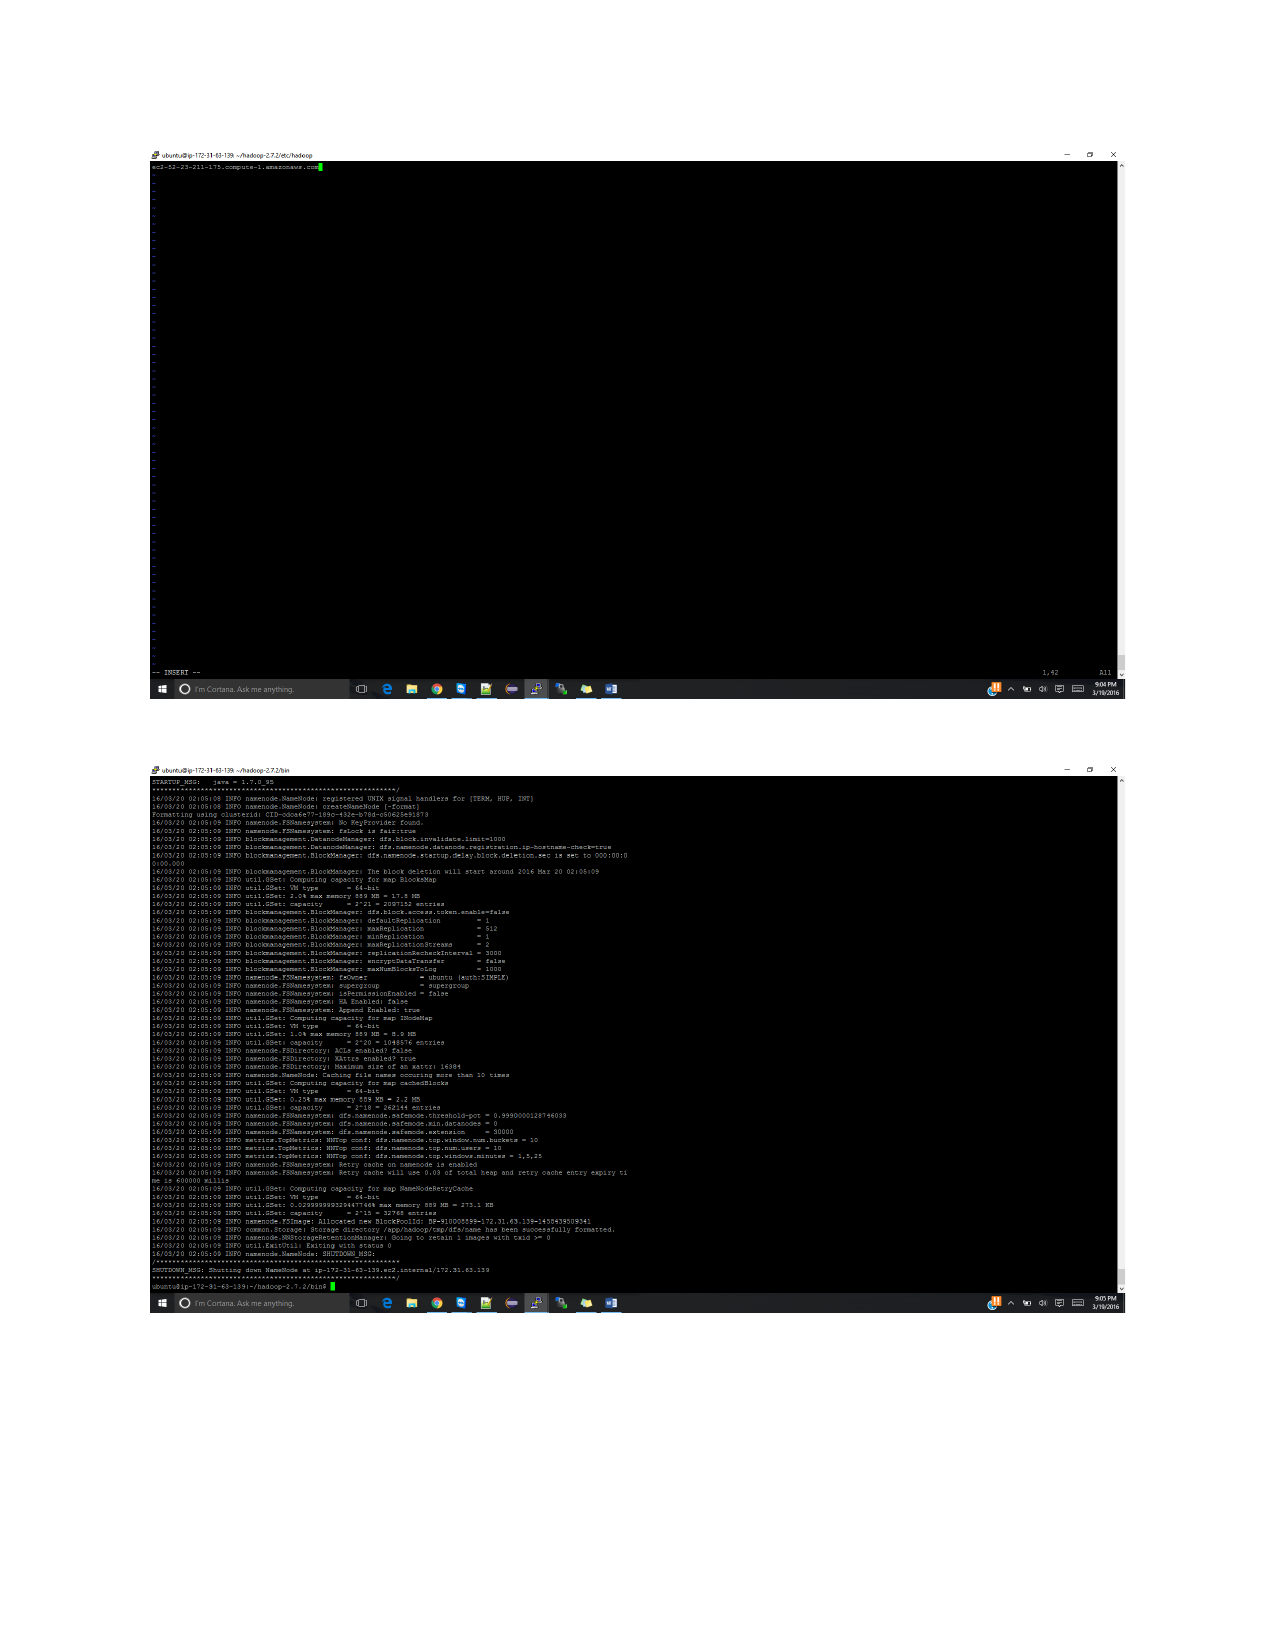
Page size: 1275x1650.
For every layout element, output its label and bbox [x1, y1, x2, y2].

picture [150, 150, 1125, 699]
picture [150, 764, 1125, 1313]
